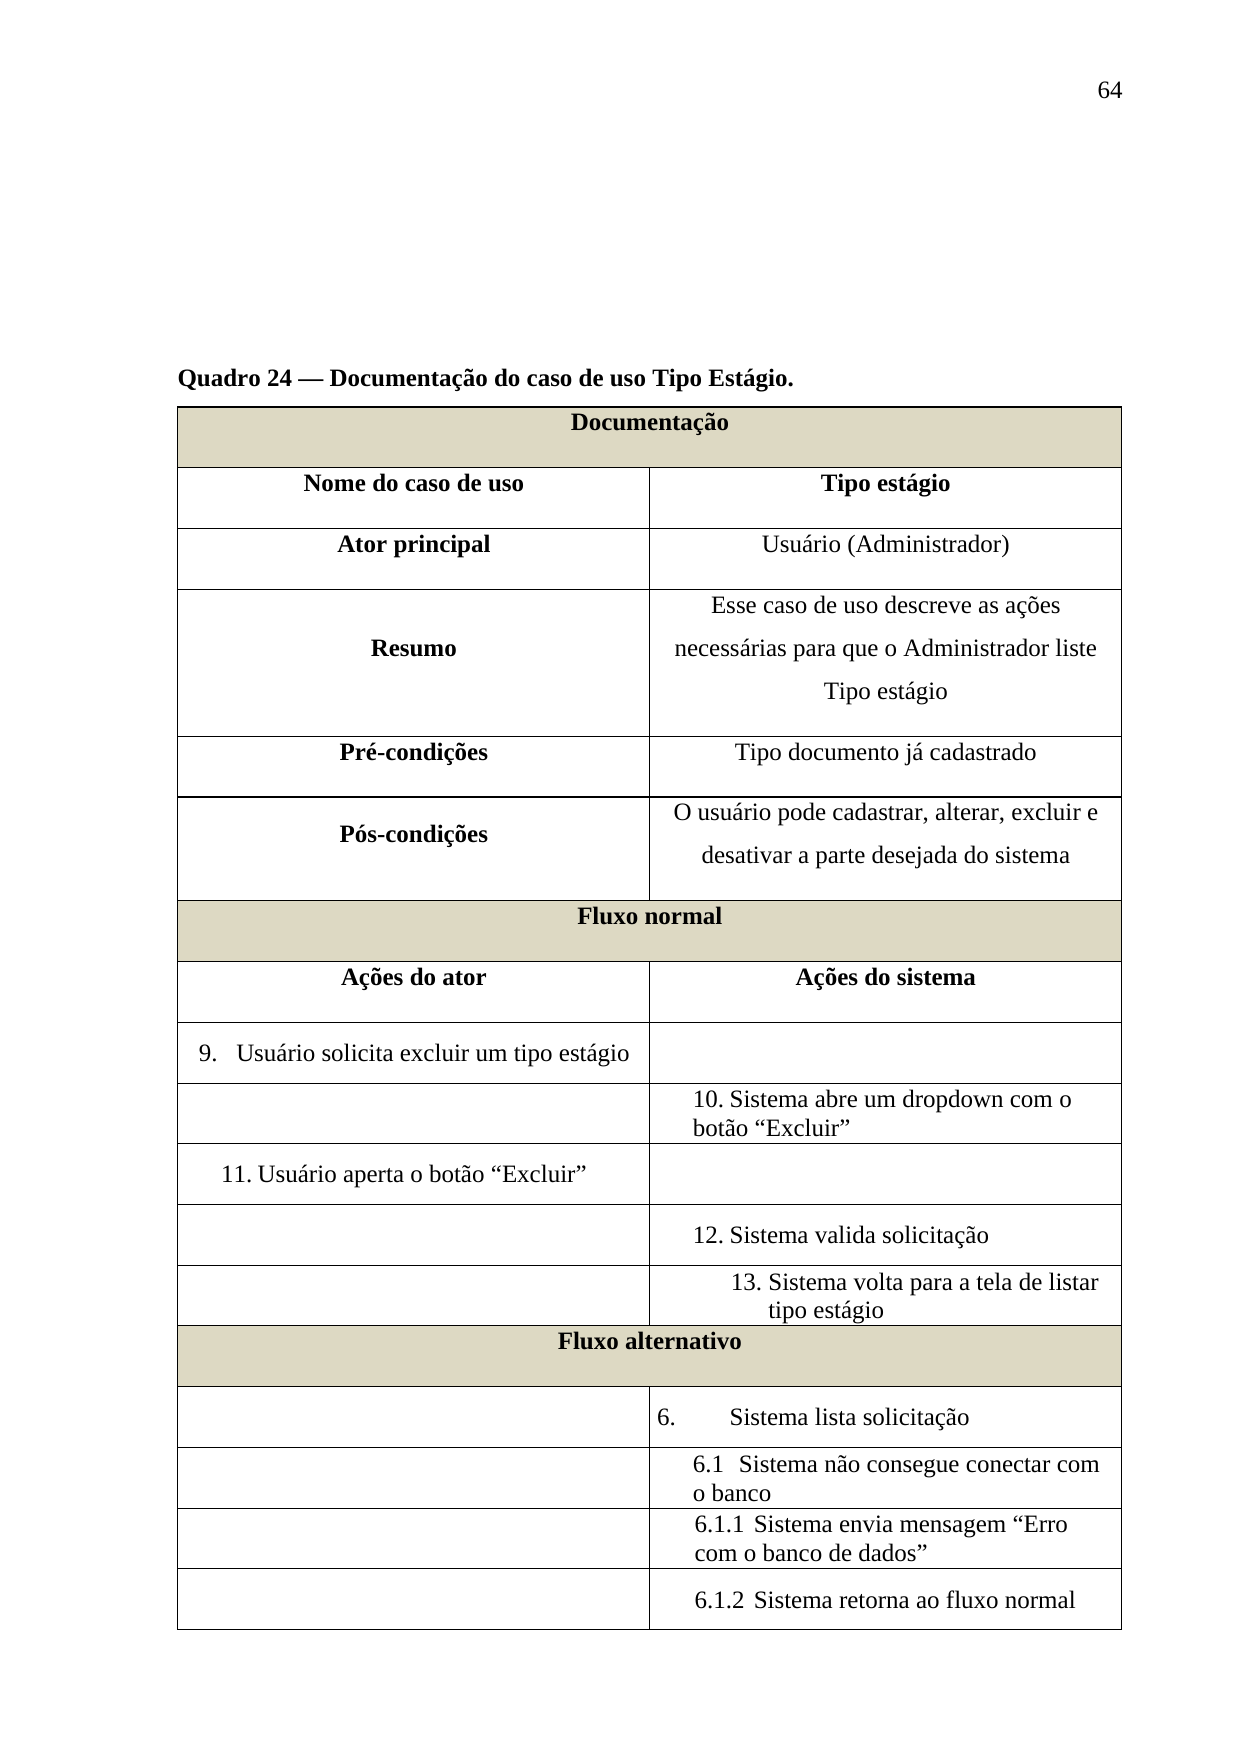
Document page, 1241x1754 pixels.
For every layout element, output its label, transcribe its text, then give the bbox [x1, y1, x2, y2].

table_cell Nome do caso de uso [178, 468, 649, 528]
table_cell Esse caso de uso descreve as ações necessárias para que o Administrador liste Tipo estágio [650, 590, 1121, 736]
table_cell Tipo documento já cadastrado [650, 737, 1121, 796]
table_cell Fluxo normal [178, 901, 1121, 961]
table_cell Ações do sistema [650, 962, 1121, 1022]
table_cell [178, 1205, 649, 1264]
table_cell Resumo [178, 590, 649, 736]
table_cell [650, 1023, 1121, 1082]
table_header Documentação [178, 408, 1121, 467]
table_cell Ator principal [178, 529, 649, 589]
table_cell [178, 1387, 649, 1447]
table_cell Pós-condições [178, 798, 649, 900]
table_cell Sistema abre um dropdown com o botão “Excluir” [650, 1084, 1121, 1143]
text Quadro 24 — Documentação do caso de uso Tipo Estágio. [177, 363, 1122, 392]
table_cell Sistema envia mensagem “Erro com o banco de dados” [650, 1509, 1121, 1568]
table_cell Tipo estágio [650, 468, 1121, 528]
table_cell Sistema retorna ao fluxo normal [650, 1569, 1121, 1629]
table_cell O usuário pode cadastrar, alterar, excluir e desativar a parte desejada do sistema [650, 798, 1121, 900]
table_cell [178, 1084, 649, 1143]
table_cell [178, 1448, 649, 1507]
table_cell [178, 1509, 649, 1568]
table_cell Fluxo alternativo [178, 1326, 1121, 1386]
table_cell Ações do ator [178, 962, 649, 1022]
table_cell Sistema volta para a tela de listar tipo estágio [650, 1266, 1121, 1325]
table_cell [178, 1569, 649, 1629]
table_cell Sistema lista solicitação [650, 1387, 1121, 1447]
table_cell Usuário solicita excluir um tipo estágio [178, 1023, 649, 1082]
table_cell Pré-condições [178, 737, 649, 796]
table_cell [650, 1144, 1121, 1204]
table_cell Usuário (Administrador) [650, 529, 1121, 589]
table_cell Sistema não consegue conectar com o banco [650, 1448, 1121, 1507]
table_cell Sistema valida solicitação [650, 1205, 1121, 1264]
table_cell [178, 1266, 649, 1325]
table_cell Usuário aperta o botão “Excluir” [178, 1144, 649, 1204]
